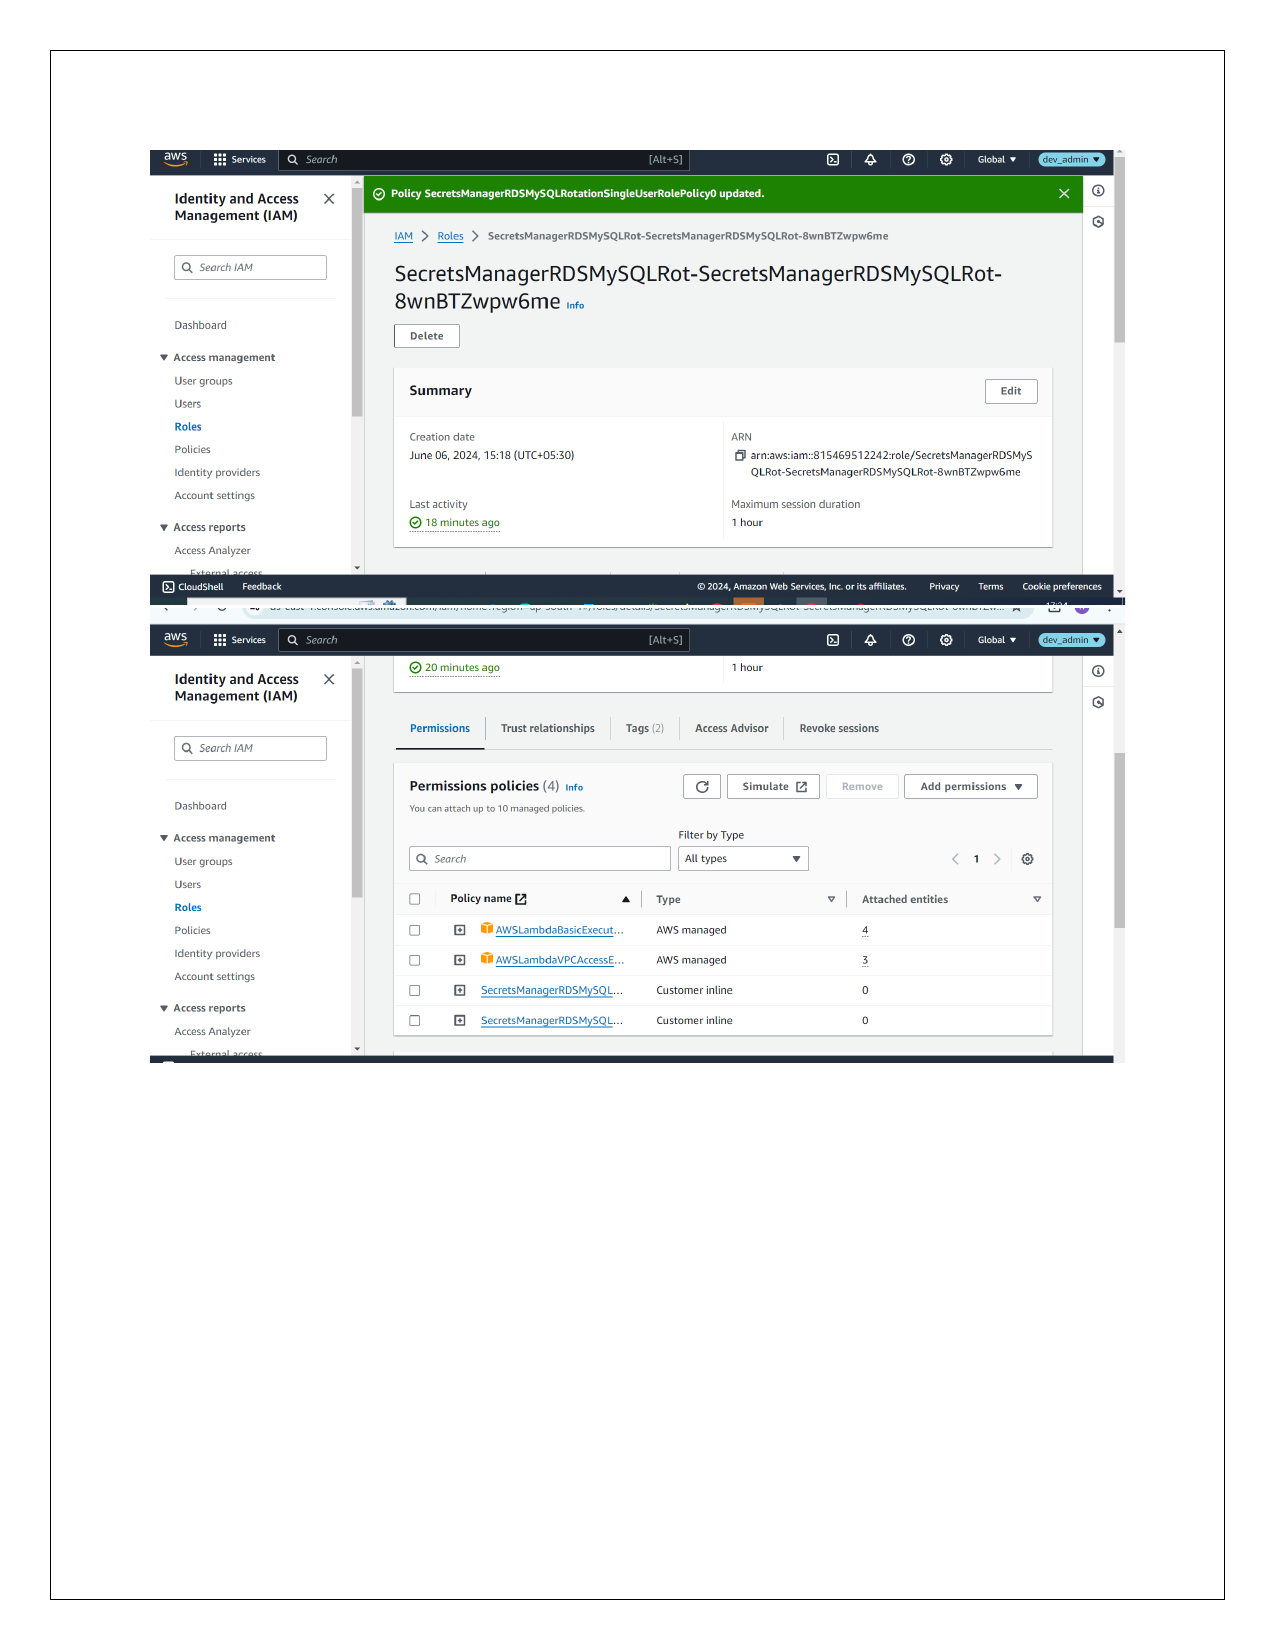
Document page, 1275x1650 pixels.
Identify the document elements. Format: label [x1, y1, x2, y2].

picture [150, 150, 1125, 605]
picture [150, 608, 1125, 1063]
